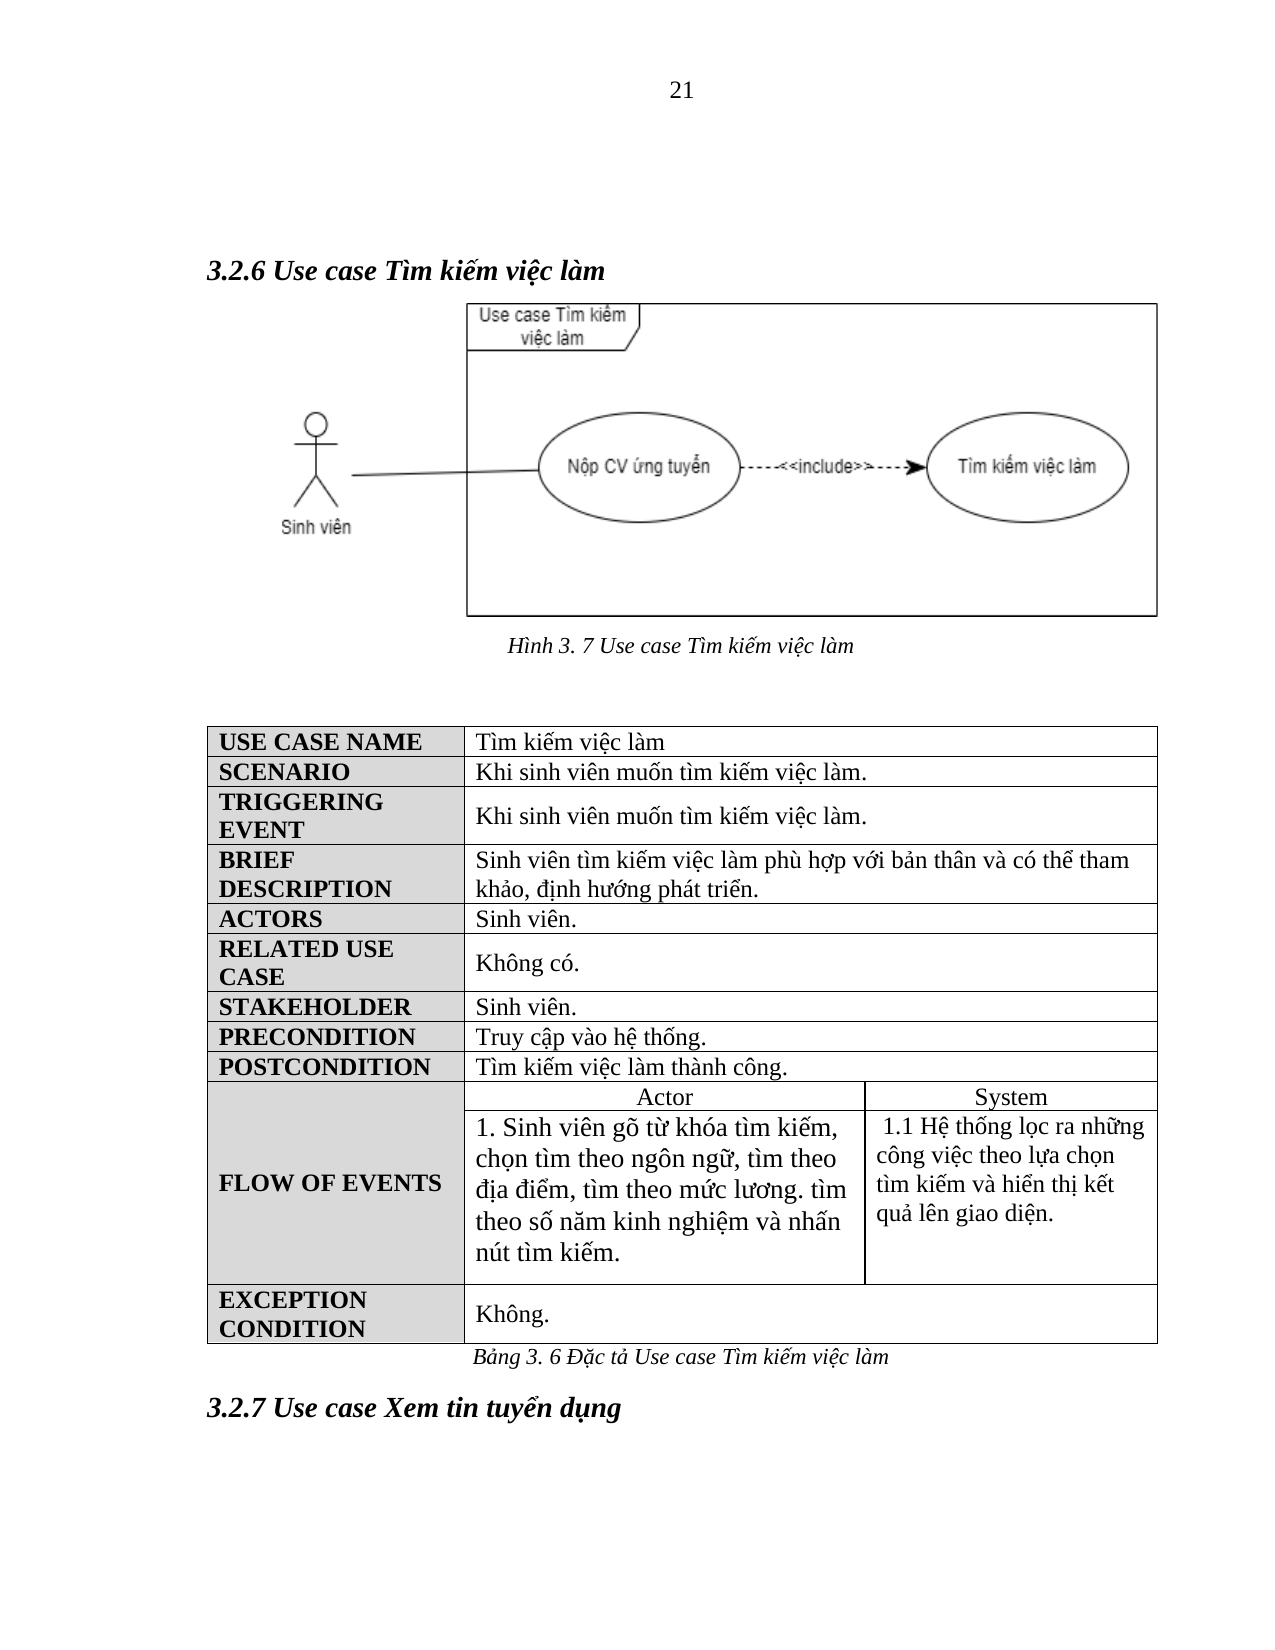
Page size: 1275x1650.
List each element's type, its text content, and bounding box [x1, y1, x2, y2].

table_cell Sinh viên. [465, 992, 1157, 1021]
table_cell BRIEF DESCRIPTION [208, 845, 464, 903]
table_cell Không. [465, 1285, 1157, 1342]
list Use case Tìm kiếm việc làm [207, 253, 1157, 287]
table_cell SCENARIO [208, 757, 464, 786]
table_cell Truy cập vào hệ thống. [465, 1022, 1157, 1051]
table_cell STAKEHOLDER [208, 992, 464, 1021]
picture [281, 303, 1158, 617]
table_cell Khi sinh viên muốn tìm kiếm việc làm. [465, 757, 1157, 786]
table_cell RELATED USE CASE [208, 934, 464, 991]
table_cell TRIGGERING EVENT [208, 787, 464, 844]
table_header USE CASE NAME [208, 727, 464, 756]
table_cell 1. Sinh viên gõ từ khóa tìm kiếm, chọn tìm theo ngôn ngữ, tìm theo địa điểm, tìm theo mức lương. tìm theo số năm kinh nghiệm và nhấn nút tìm kiếm. [465, 1111, 864, 1284]
table_cell System [866, 1082, 1157, 1110]
table_cell 1.1 Hệ thống lọc ra những công việc theo lựa chọn tìm kiếm và hiển thị kết quả lên giao diện. [866, 1111, 1157, 1284]
table_cell Khi sinh viên muốn tìm kiếm việc làm. [465, 787, 1157, 844]
table_cell EXCEPTION CONDITION [208, 1285, 464, 1342]
text Bảng 3. 6 Đặc tả Use case Tìm kiếm việc làm [207, 1344, 1157, 1370]
table_cell Actor [465, 1082, 864, 1110]
table_cell PRECONDITION [208, 1022, 464, 1051]
table_cell Sinh viên tìm kiếm việc làm phù hợp với bản thân và có thể tham khảo, định hướng phát triển. [465, 845, 1157, 903]
table_cell FLOW OF EVENTS [208, 1082, 464, 1284]
table_cell POSTCONDITION [208, 1052, 464, 1081]
table_cell Không có. [465, 934, 1157, 991]
list Use case Xem tin tuyển dụng [207, 1391, 1157, 1424]
table_header Tìm kiếm việc làm [465, 727, 1157, 756]
text Hình 3. 7 Use case Tìm kiếm việc làm [207, 632, 1157, 659]
table_cell Tìm kiếm việc làm thành công. [465, 1052, 1157, 1081]
table_cell Sinh viên. [465, 904, 1157, 933]
table_cell ACTORS [208, 904, 464, 933]
